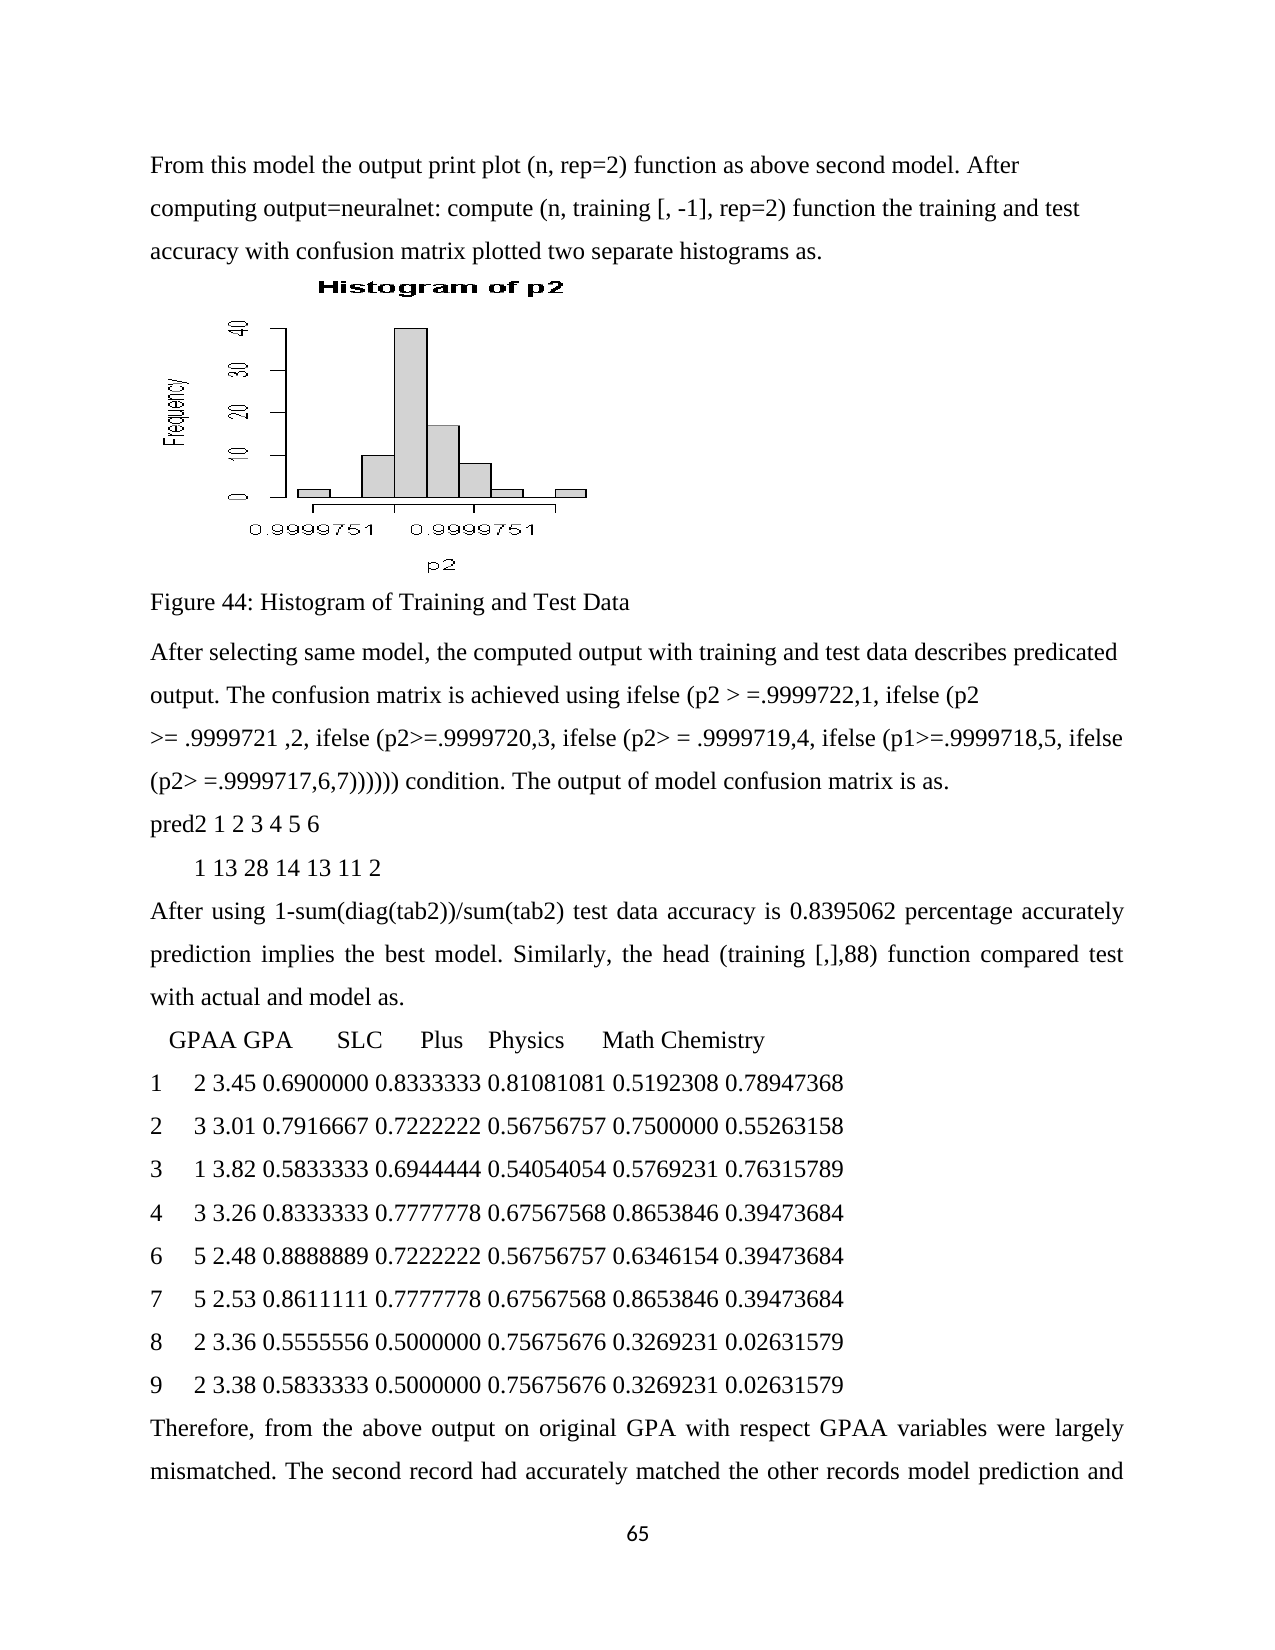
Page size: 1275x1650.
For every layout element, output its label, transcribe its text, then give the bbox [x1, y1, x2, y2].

text Figure 44: Histogram of Training and Test Data [150, 587, 1125, 616]
text 7 5 2.53 0.8611111 0.7777778 0.67567568 0.8653846 0.39473684 [150, 1284, 1125, 1313]
text After selecting same model, the computed output with training and test data describes predicated output. The confusion matrix is achieved using ifelse (p2 > =.9999722,1, ifelse (p2 >= .9999721 ,2, ifelse (p2>=.9999720,3, ifelse (p2> = .9999719,4, ifelse (p1>=.9999718,5, ifelse (p2> =.9999717,6,7)))))) condition. The output of model confusion matrix is as. [150, 637, 1125, 795]
text 2 3 3.01 0.7916667 0.7222222 0.56756757 0.7500000 0.55263158 [150, 1111, 1125, 1140]
text pred2 1 2 3 4 5 6 [150, 809, 1125, 838]
text 1 2 3.45 0.6900000 0.8333333 0.81081081 0.5192308 0.78947368 [150, 1068, 1125, 1097]
text After using 1-sum(diag(tab2))/sum(tab2) test data accuracy is 0.8395062 percentage accurately prediction implies the best model. Similarly, the head (training [,],88) function compared test with actual and model as. [150, 896, 1125, 1011]
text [150, 1413, 1125, 1485]
text 9 2 3.38 0.5833333 0.5000000 0.75675676 0.3269231 0.02631579 [150, 1370, 1125, 1399]
text 8 2 3.36 0.5555556 0.5000000 0.75675676 0.3269231 0.02631579 [150, 1327, 1125, 1356]
picture [150, 279, 593, 574]
text 6 5 2.48 0.8888889 0.7222222 0.56756757 0.6346154 0.39473684 [150, 1241, 1125, 1269]
text 4 3 3.26 0.8333333 0.7777778 0.67567568 0.8653846 0.39473684 [150, 1198, 1125, 1226]
text GPAA GPA SLC Plus Physics Math Chemistry [150, 1025, 1125, 1054]
text 3 1 3.82 0.5833333 0.6944444 0.54054054 0.5769231 0.76315789 [150, 1154, 1125, 1183]
text 1 13 28 14 13 11 2 [150, 853, 1125, 881]
